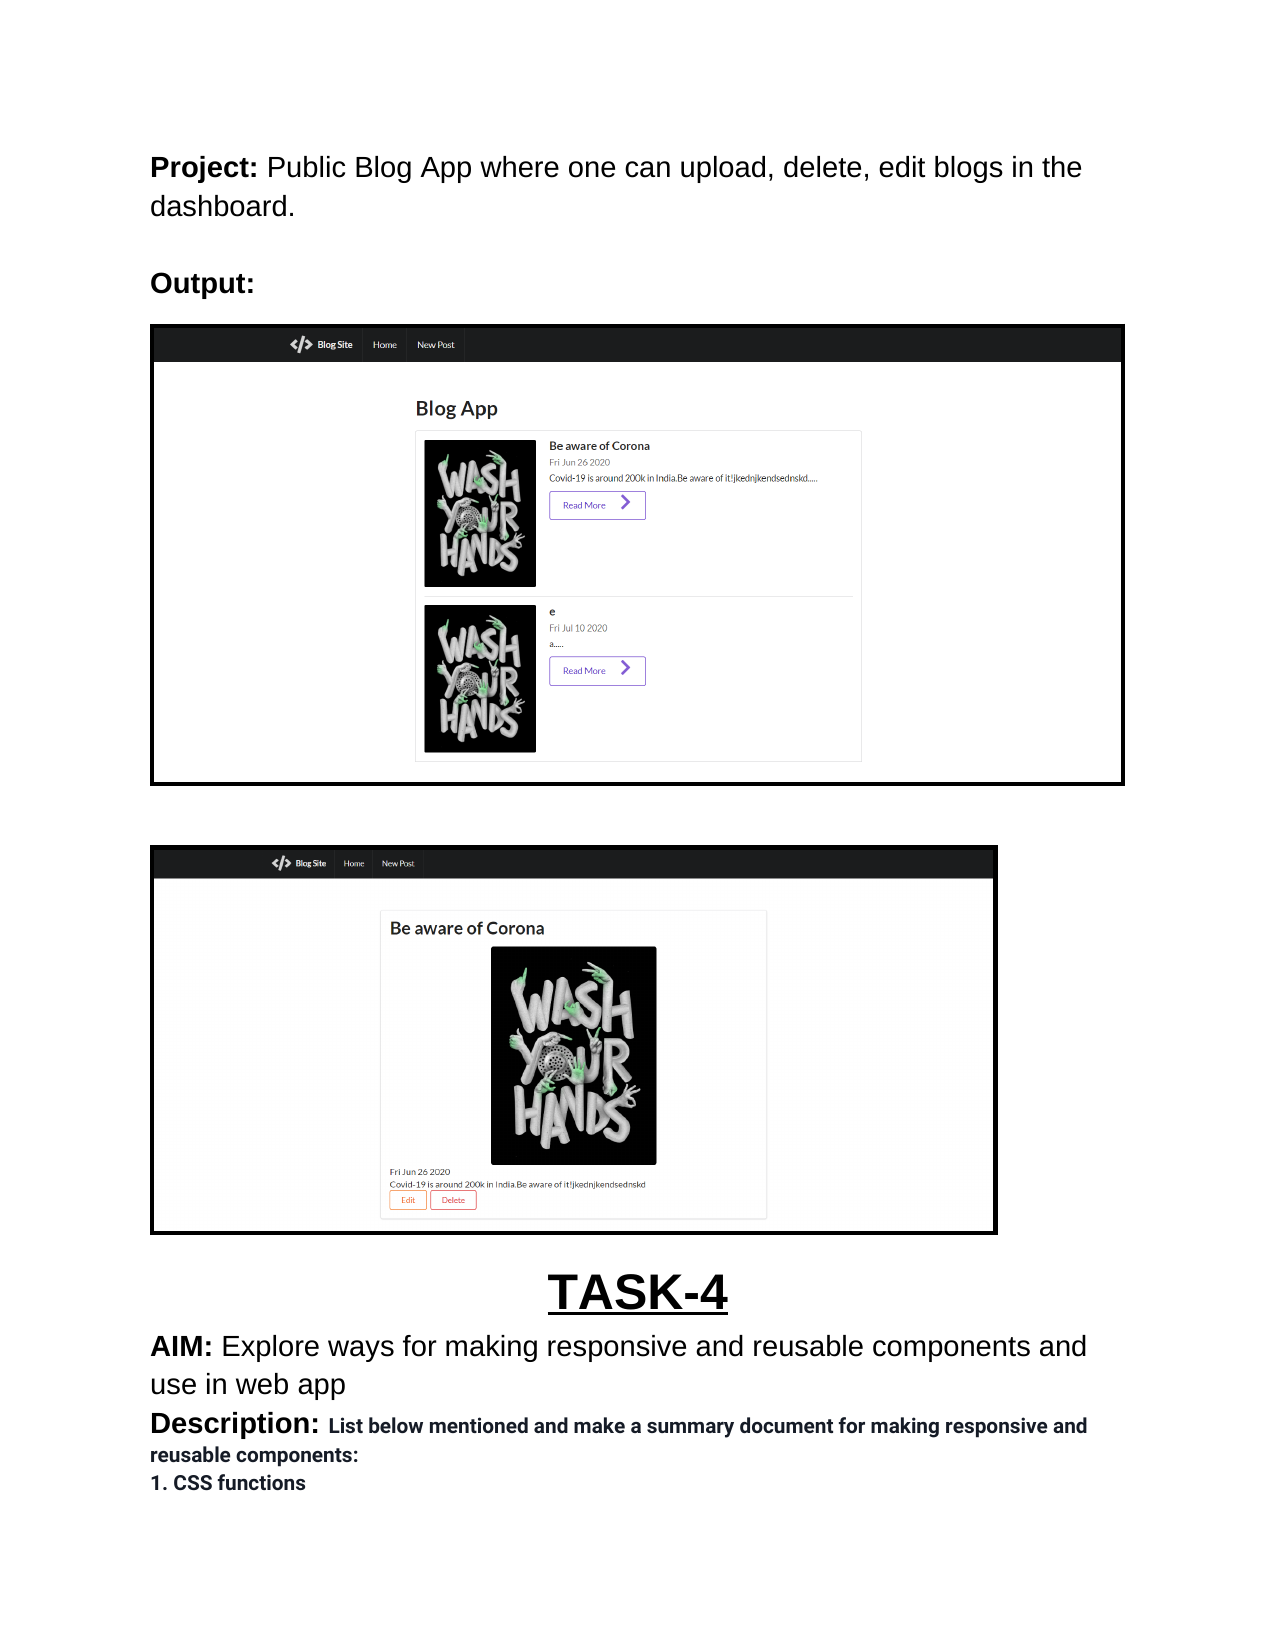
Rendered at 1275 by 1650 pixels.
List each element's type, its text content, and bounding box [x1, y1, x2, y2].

text TASK-4 [150, 1156, 1125, 1320]
picture [154, 850, 993, 1231]
text Description: List below mentioned and make a summary document for making responsive and reusable components: [150, 1406, 1125, 1467]
text AIM: Explore ways for making responsive and reusable components and use in web app [150, 1328, 1125, 1401]
text Output: [150, 266, 1125, 299]
text Project: Public Blog App where one can upload, delete, edit blogs in the dashboard. [150, 150, 1125, 222]
picture [154, 328, 1121, 782]
text 1. CSS functions [150, 1471, 1125, 1495]
